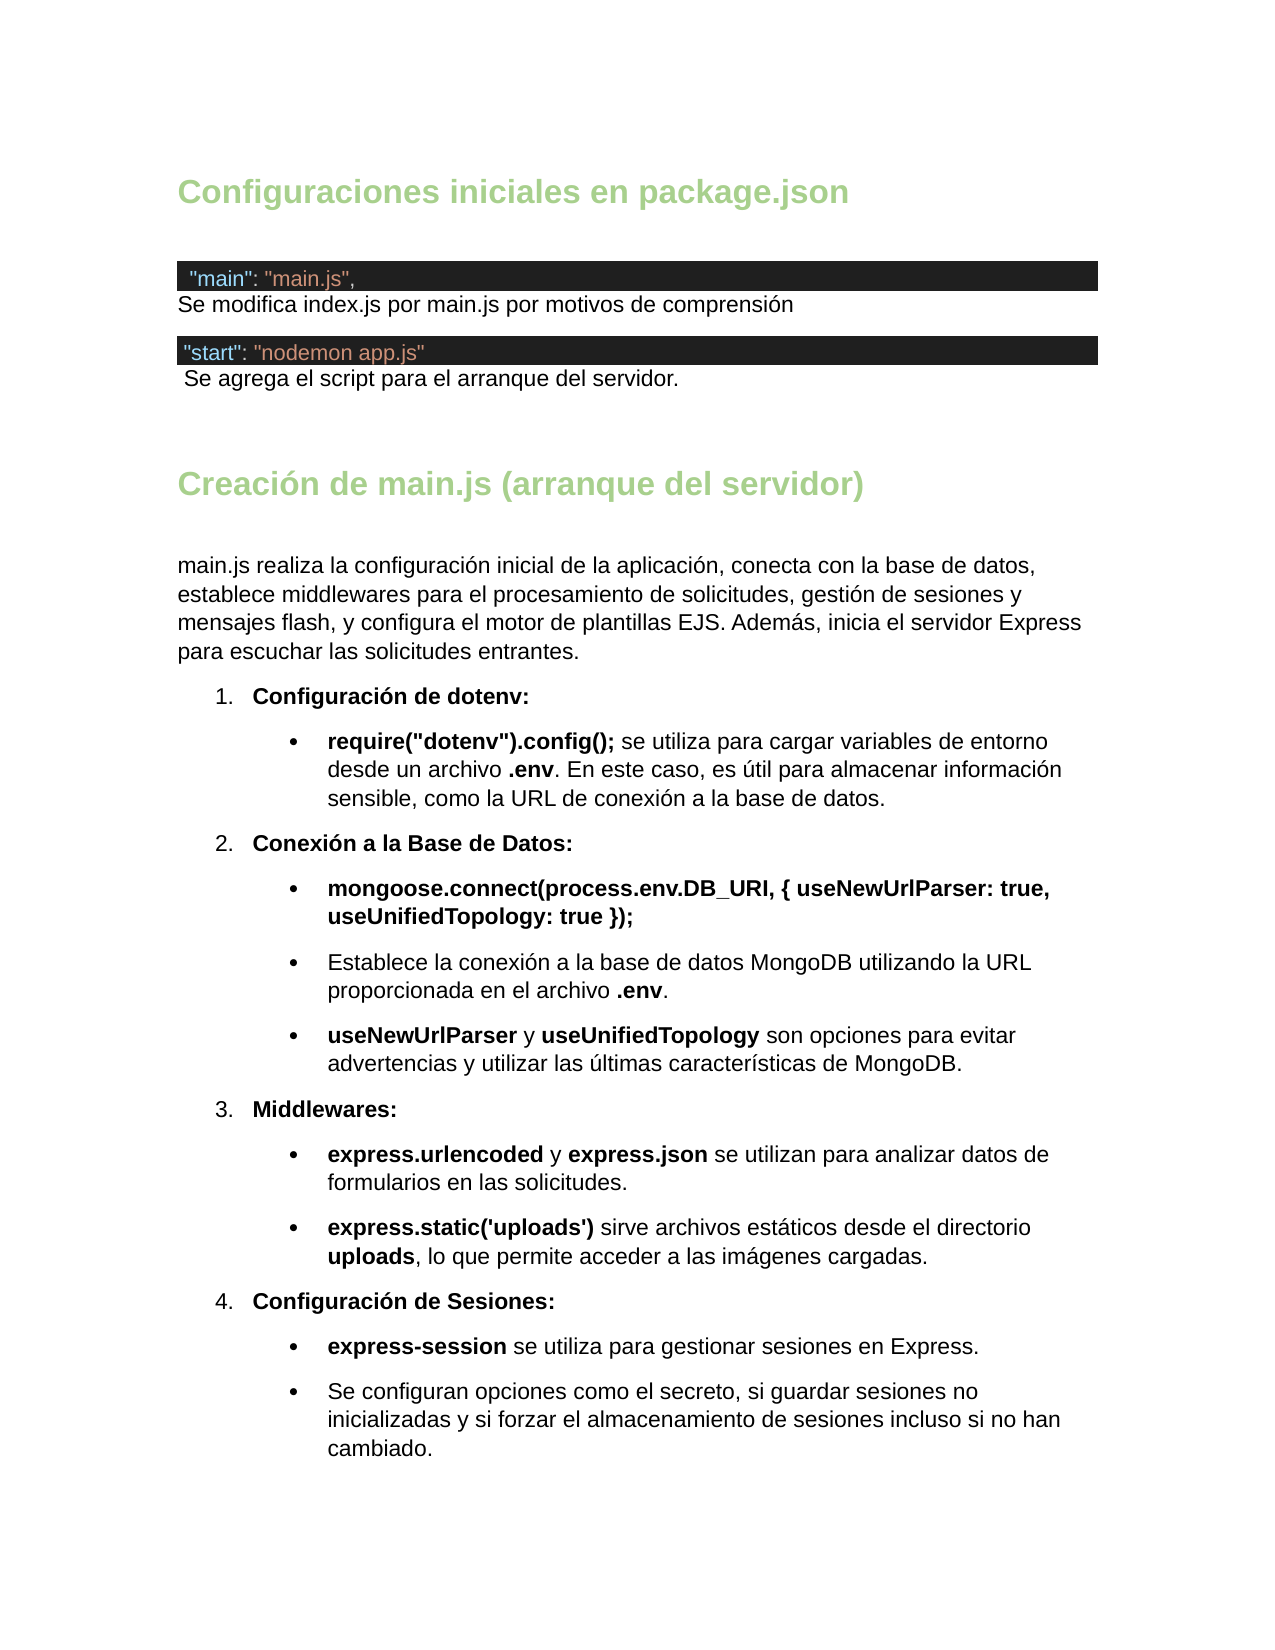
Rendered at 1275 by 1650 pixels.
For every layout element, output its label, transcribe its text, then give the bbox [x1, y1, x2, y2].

subtitle Configuraciones iniciales en package.json [177, 173, 1098, 211]
list mongoose.connect(process.env.DB_URI, { useNewUrlParser: true, useUnifiedTopology: true }); [290, 875, 1098, 930]
text Se agrega el script para el arranque del servidor. [177, 365, 1098, 392]
list require("dotenv").config(); se utiliza para cargar variables de entorno desde un archivo .env. En este caso, es útil para almacenar información sensible, como la URL de conexión a la base de datos. [290, 728, 1098, 811]
list useNewUrlParser y useUnifiedTopology son opciones para evitar advertencias y utilizar las últimas características de MongoDB. [290, 1022, 1098, 1077]
text main.js realiza la configuración inicial de la aplicación, conecta con la base de datos, establece middlewares para el procesamiento de solicitudes, gestión de sesiones y mensajes flash, y configura el motor de plantillas EJS. Además, inicia el servidor Express para escuchar las solicitudes entrantes. [177, 552, 1098, 664]
text "start": "nodemon app.js" [177, 336, 1098, 365]
list express.static('uploads') sirve archivos estáticos desde el directorio uploads, lo que permite acceder a las imágenes cargadas. [290, 1214, 1098, 1269]
list Configuración de dotenv: [215, 683, 1098, 709]
text Se modifica index.js por main.js por motivos de comprensión [177, 291, 1098, 317]
list Se configuran opciones como el secreto, si guardar sesiones no inicializadas y si forzar el almacenamiento de sesiones incluso si no han cambiado. [290, 1378, 1098, 1461]
list Conexión a la Base de Datos: [215, 830, 1098, 856]
list Configuración de Sesiones: [215, 1288, 1098, 1314]
list Establece la conexión a la base de datos MongoDB utilizando la URL proporcionada en el archivo .env. [290, 948, 1098, 1003]
subtitle Creación de main.js (arranque del servidor) [177, 464, 1098, 502]
list Middlewares: [215, 1096, 1098, 1122]
list express-session se utiliza para gestionar sesiones en Express. [290, 1333, 1098, 1359]
list express.urlencoded y express.json se utilizan para analizar datos de formularios en las solicitudes. [290, 1141, 1098, 1195]
text "main": "main.js", [177, 261, 1098, 291]
